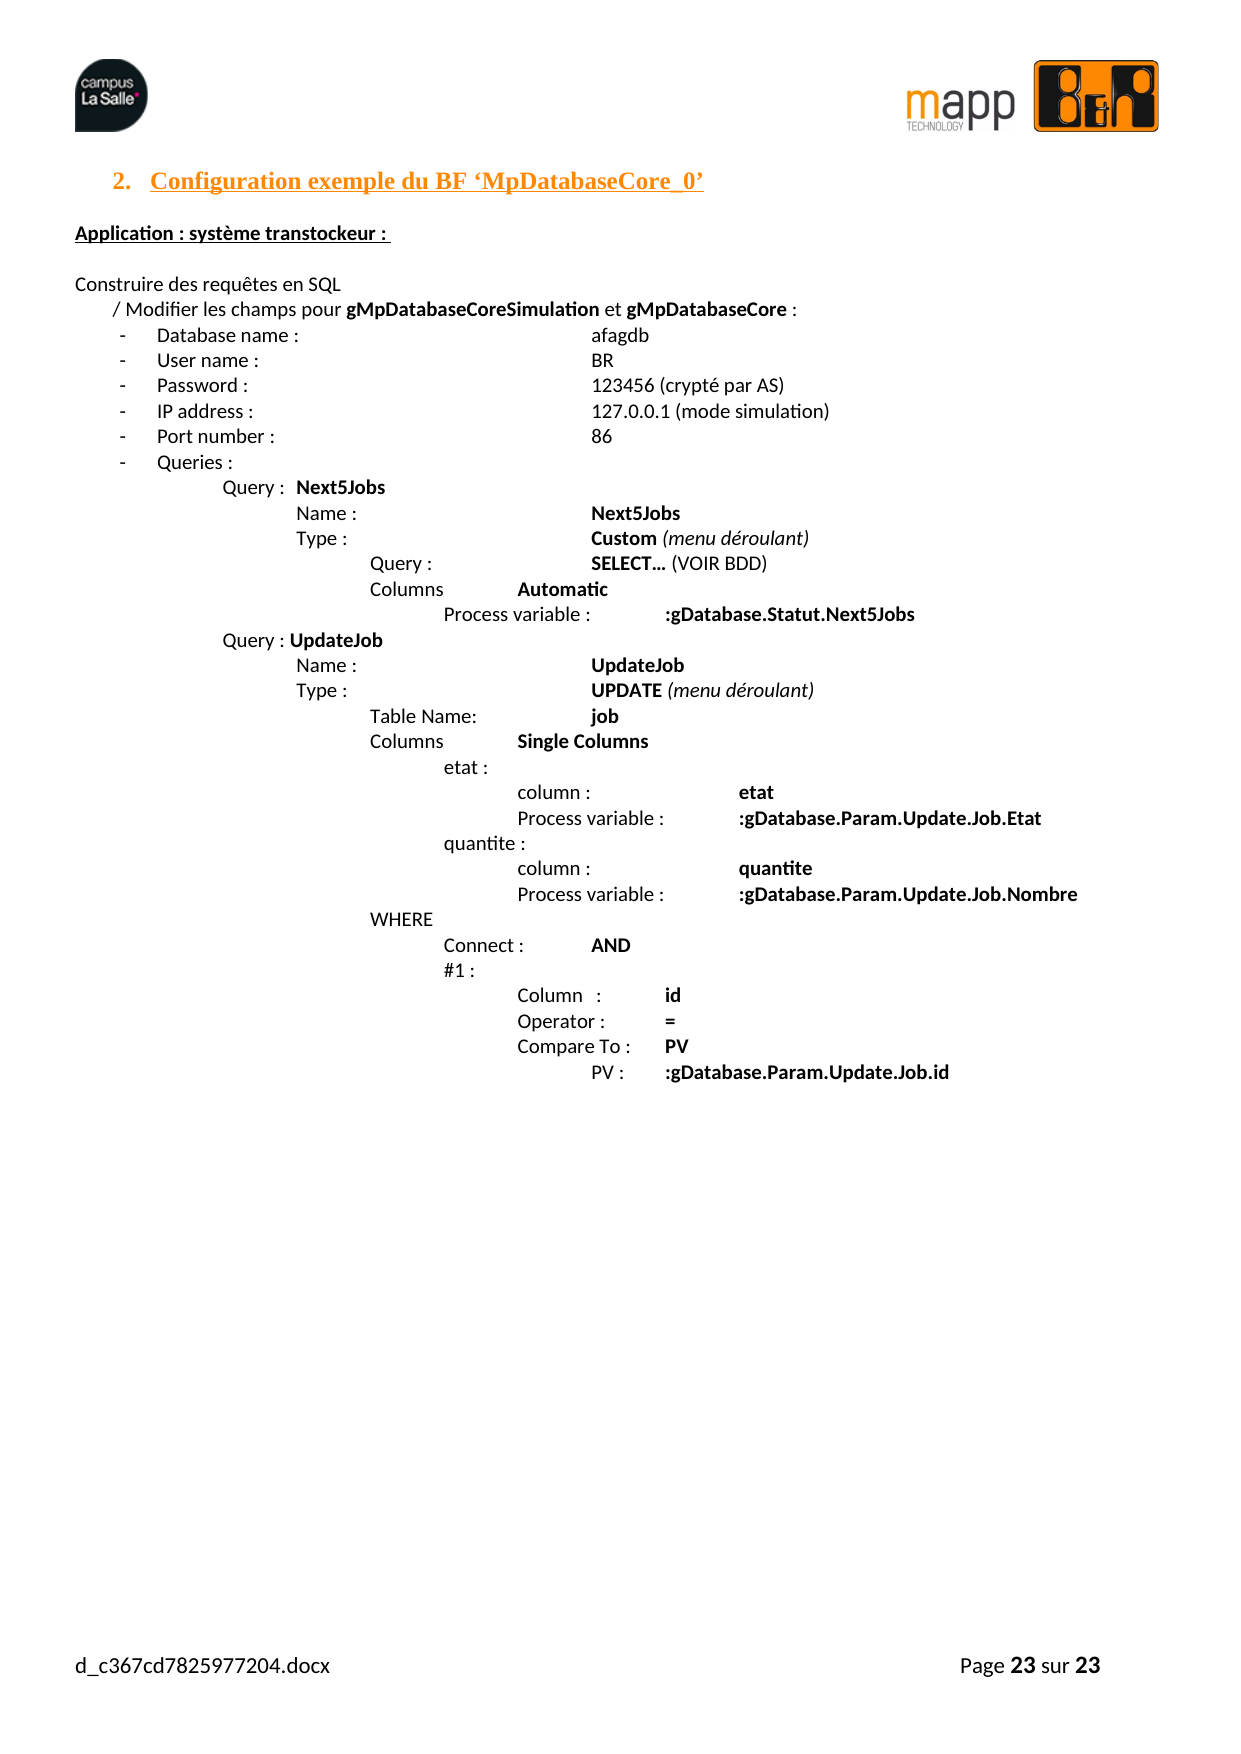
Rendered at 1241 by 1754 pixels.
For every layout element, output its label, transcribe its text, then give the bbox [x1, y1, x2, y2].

list Process variable : :gDatabase.Param.Update.Job.Nombre [222, 881, 1165, 906]
list column : quantite [222, 856, 1165, 881]
text / Modifier les champs pour gMpDatabaseCoreSimulation et gMpDatabaseCore : [75, 296, 1165, 322]
picture [75, 59, 148, 132]
list Name : UpdateJob [222, 652, 1165, 678]
list Queries : [119, 449, 1165, 474]
list WHERE [222, 906, 1165, 932]
list Type : UPDATE (menu déroulant) [222, 678, 1165, 703]
list Operator : = [222, 1008, 1165, 1033]
list Port number : 86 [119, 423, 1165, 449]
list Columns Single Columns [222, 728, 1165, 754]
list IP address : 127.0.0.1 (mode simulation) [119, 398, 1165, 423]
subtitle Configuration exemple du BF ‘MpDatabaseCore_0’ [112, 166, 1165, 195]
list #1 : [222, 957, 1165, 983]
list PV : :gDatabase.Param.Update.Job.id [222, 1059, 1165, 1084]
text Query : UpdateJob [75, 627, 1165, 652]
list Columns Automatic [222, 576, 1165, 601]
text Construire des requêtes en SQL [75, 271, 1165, 296]
list quantite : [222, 830, 1165, 856]
list User name : BR [119, 347, 1165, 373]
text Application : système transtockeur : [75, 220, 1165, 246]
list etat : [222, 754, 1165, 779]
picture [905, 88, 1016, 132]
picture [1033, 60, 1159, 132]
list Process variable : :gDatabase.Statut.Next5Jobs [222, 601, 1165, 627]
list Connect : AND [222, 932, 1165, 957]
list Process variable : :gDatabase.Param.Update.Job.Etat [222, 805, 1165, 830]
list Type : Custom (menu déroulant) [222, 525, 1165, 551]
list column : etat [222, 779, 1165, 805]
list Query : SELECT… (VOIR BDD) [222, 551, 1165, 576]
list Column : id [222, 983, 1165, 1008]
list Compare To : PV [222, 1033, 1165, 1059]
list Database name : afagdb [119, 322, 1165, 347]
list Table Name: job [222, 703, 1165, 728]
list Name : Next5Jobs [222, 500, 1165, 525]
list Password : 123456 (crypté par AS) [119, 373, 1165, 398]
list Query : Next5Jobs [222, 474, 1165, 500]
